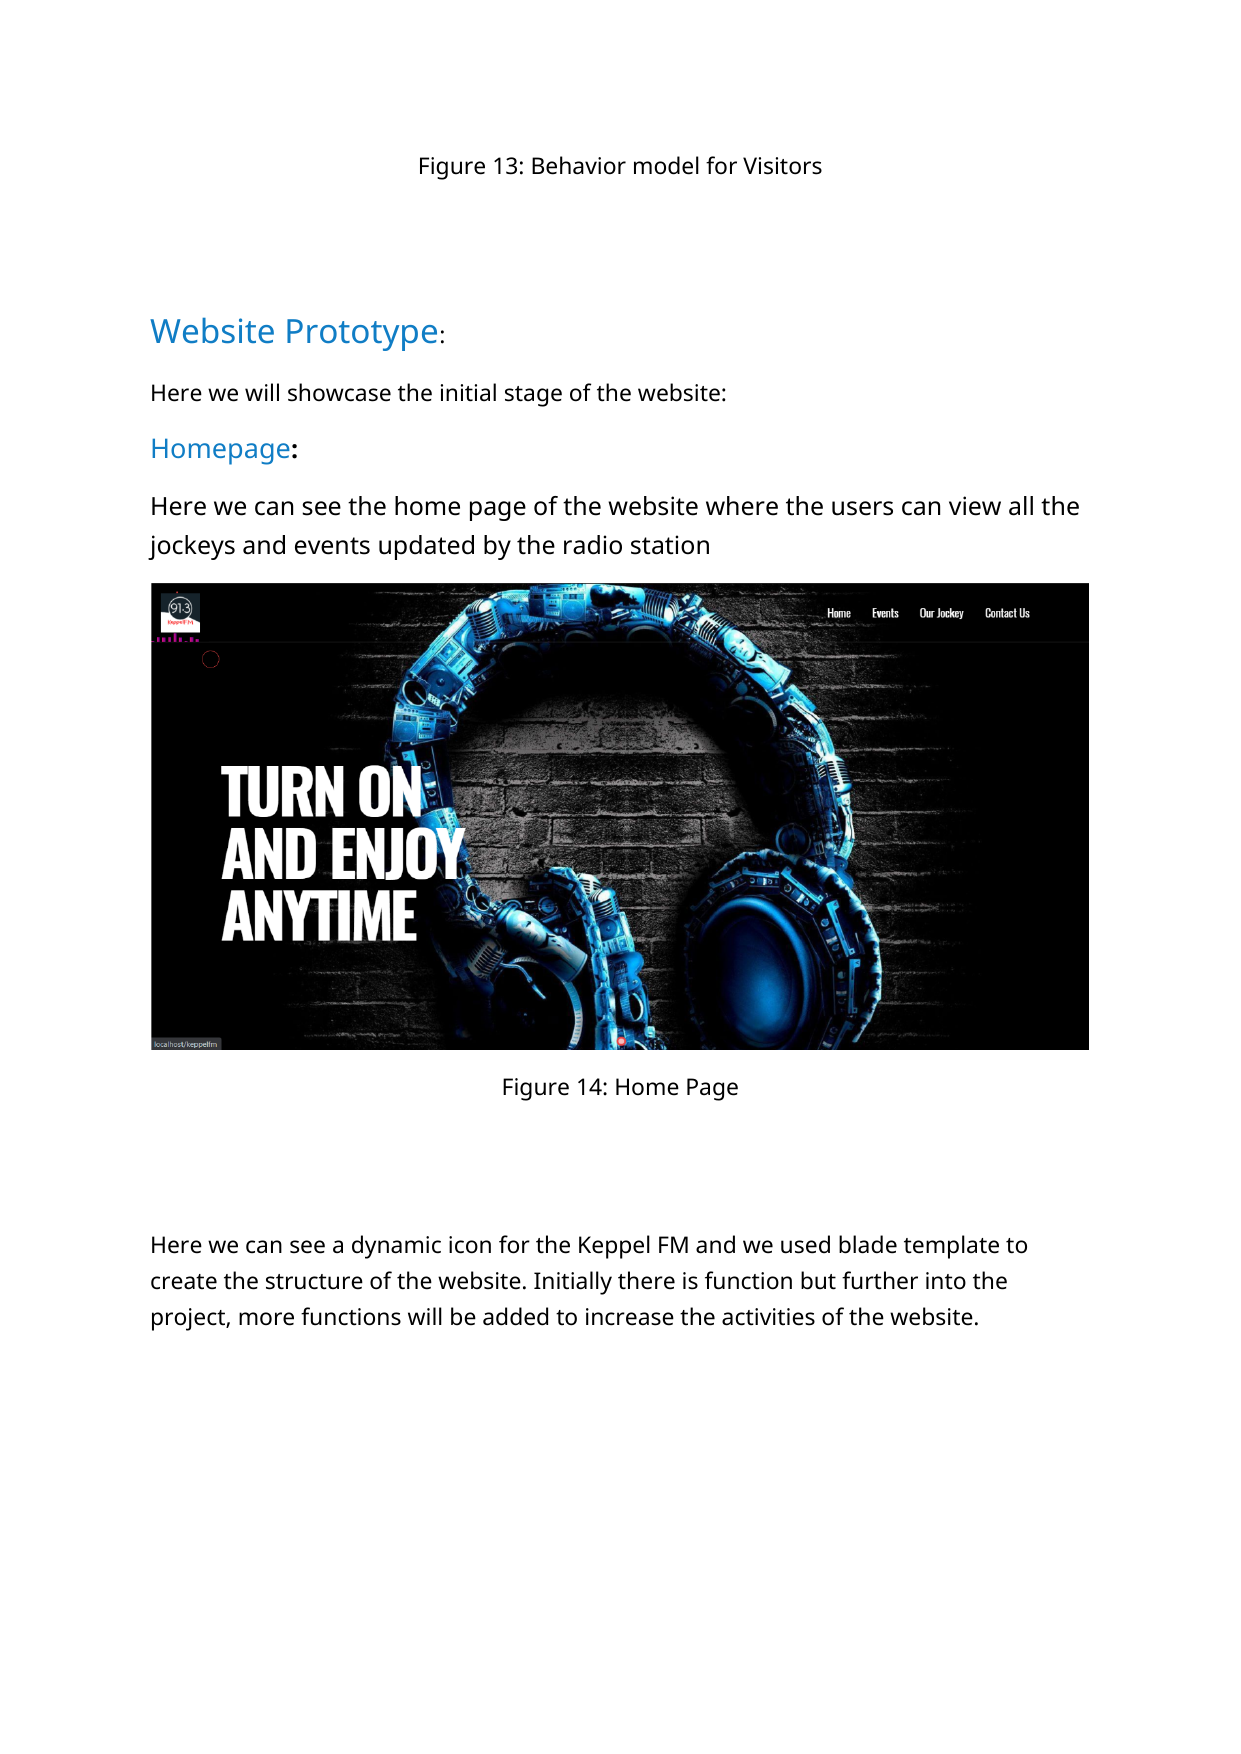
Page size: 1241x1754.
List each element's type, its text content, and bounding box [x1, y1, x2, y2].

text Figure 14: Home Page [150, 1071, 1090, 1102]
text Figure 13: Behavior model for Visitors [150, 150, 1090, 181]
picture [151, 583, 1089, 1050]
text Website Prototype: [150, 308, 1090, 353]
text Here we can see a dynamic icon for the Keppel FM and we used blade template to create the structure of the website. Initially there is function but further into the project, more functions will be added to increase the activities of the website. [150, 1229, 1090, 1332]
text Homepage: [150, 429, 1090, 466]
text Here we will showcase the initial stage of the website: [150, 377, 1090, 408]
text Here we can see the home page of the website where the users can view all the jockeys and events updated by the radio station [150, 488, 1090, 562]
